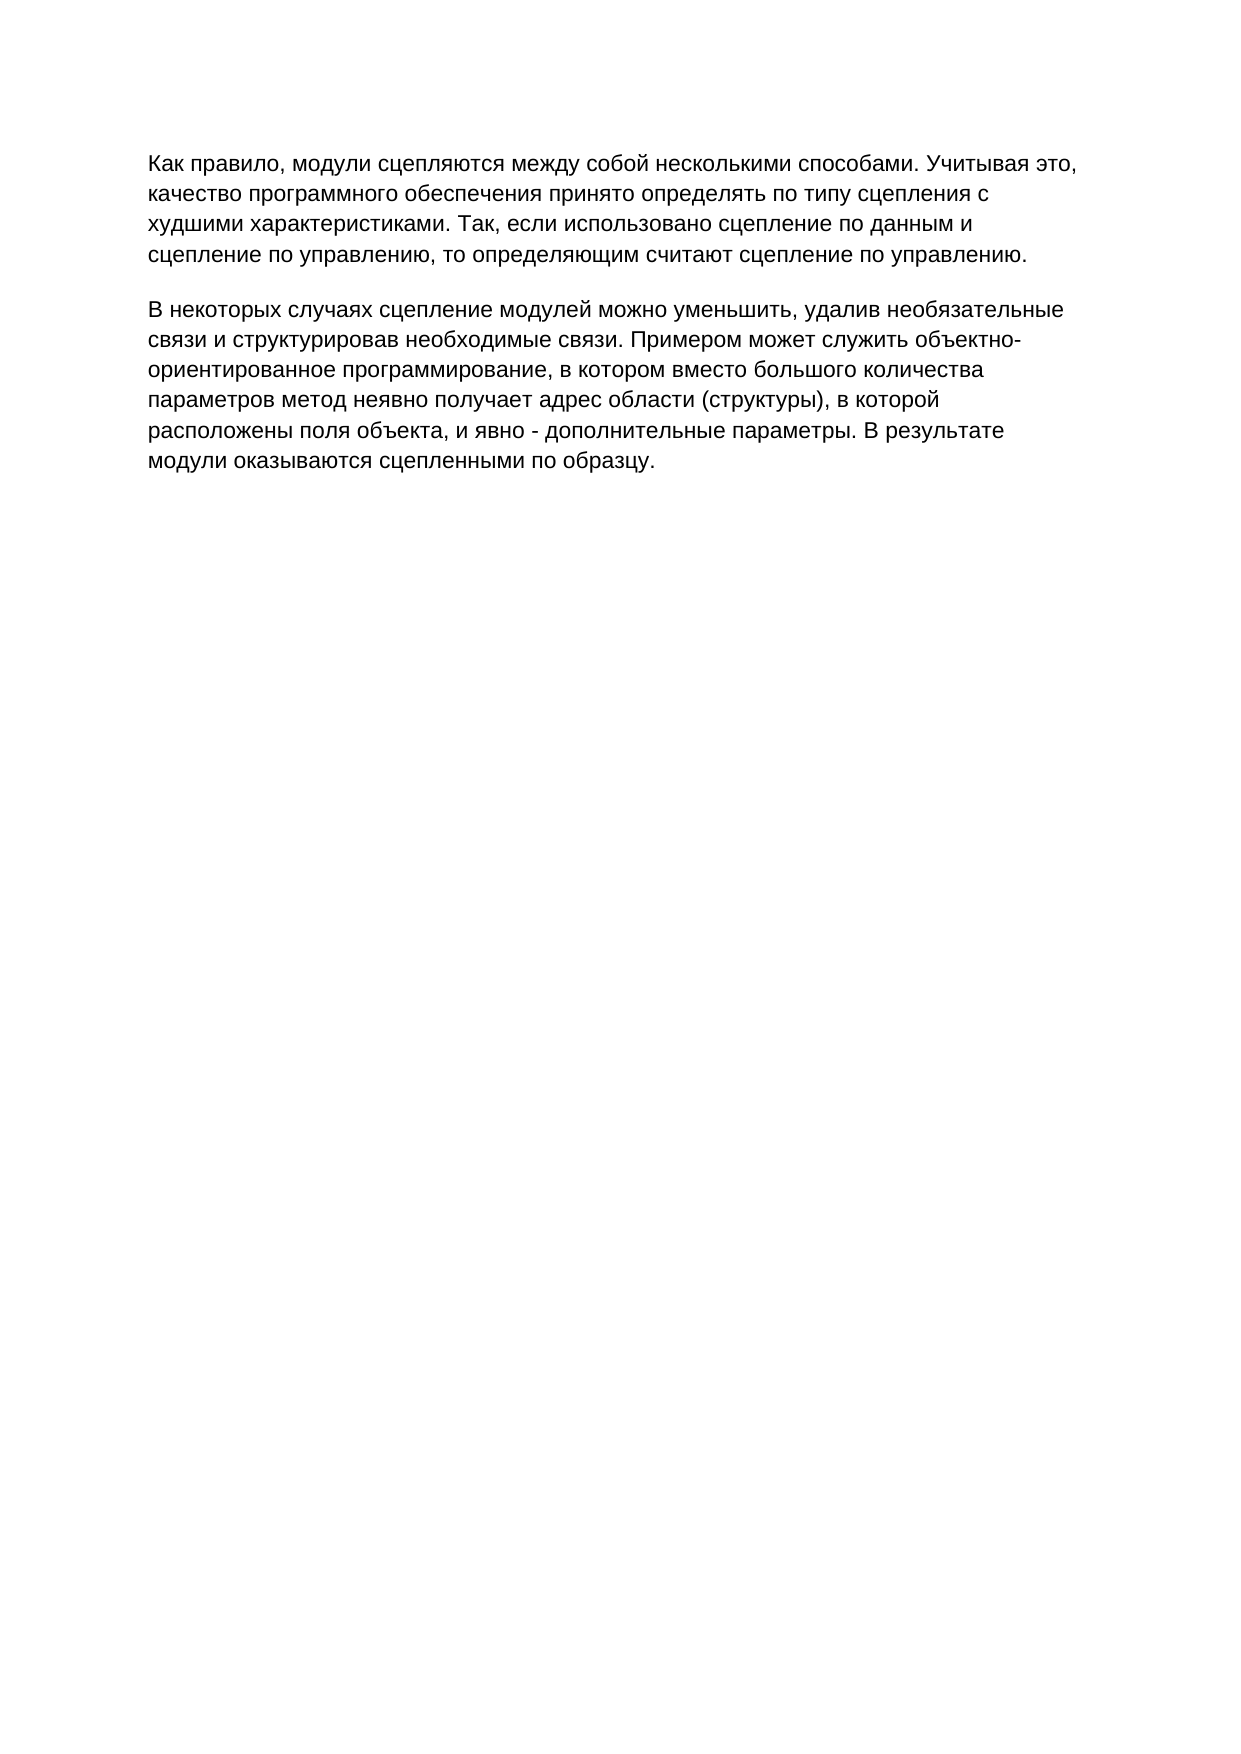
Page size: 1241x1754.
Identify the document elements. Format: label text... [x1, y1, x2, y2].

text Как правило, модули сцепляются между собой несколькими способами. Учитывая это, качество программного обеспечения принято определять по типу сцепления с худшими характеристиками. Так, если использовано сцепление по данным и сцепление по управлению, то определяющим считают сцепление по управлению. [148, 150, 1090, 267]
text В некоторых случаях сцепление модулей можно уменьшить, удалив необязательные связи и структурировав необходимые связи. Примером может служить объектно-ориентированное программирование, в котором вместо большого количества параметров метод неявно получает адрес области (структуры), в которой расположены поля объекта, и явно - дополнительные параметры. В результате модули оказываются сцепленными по образцу. [148, 296, 1090, 473]
